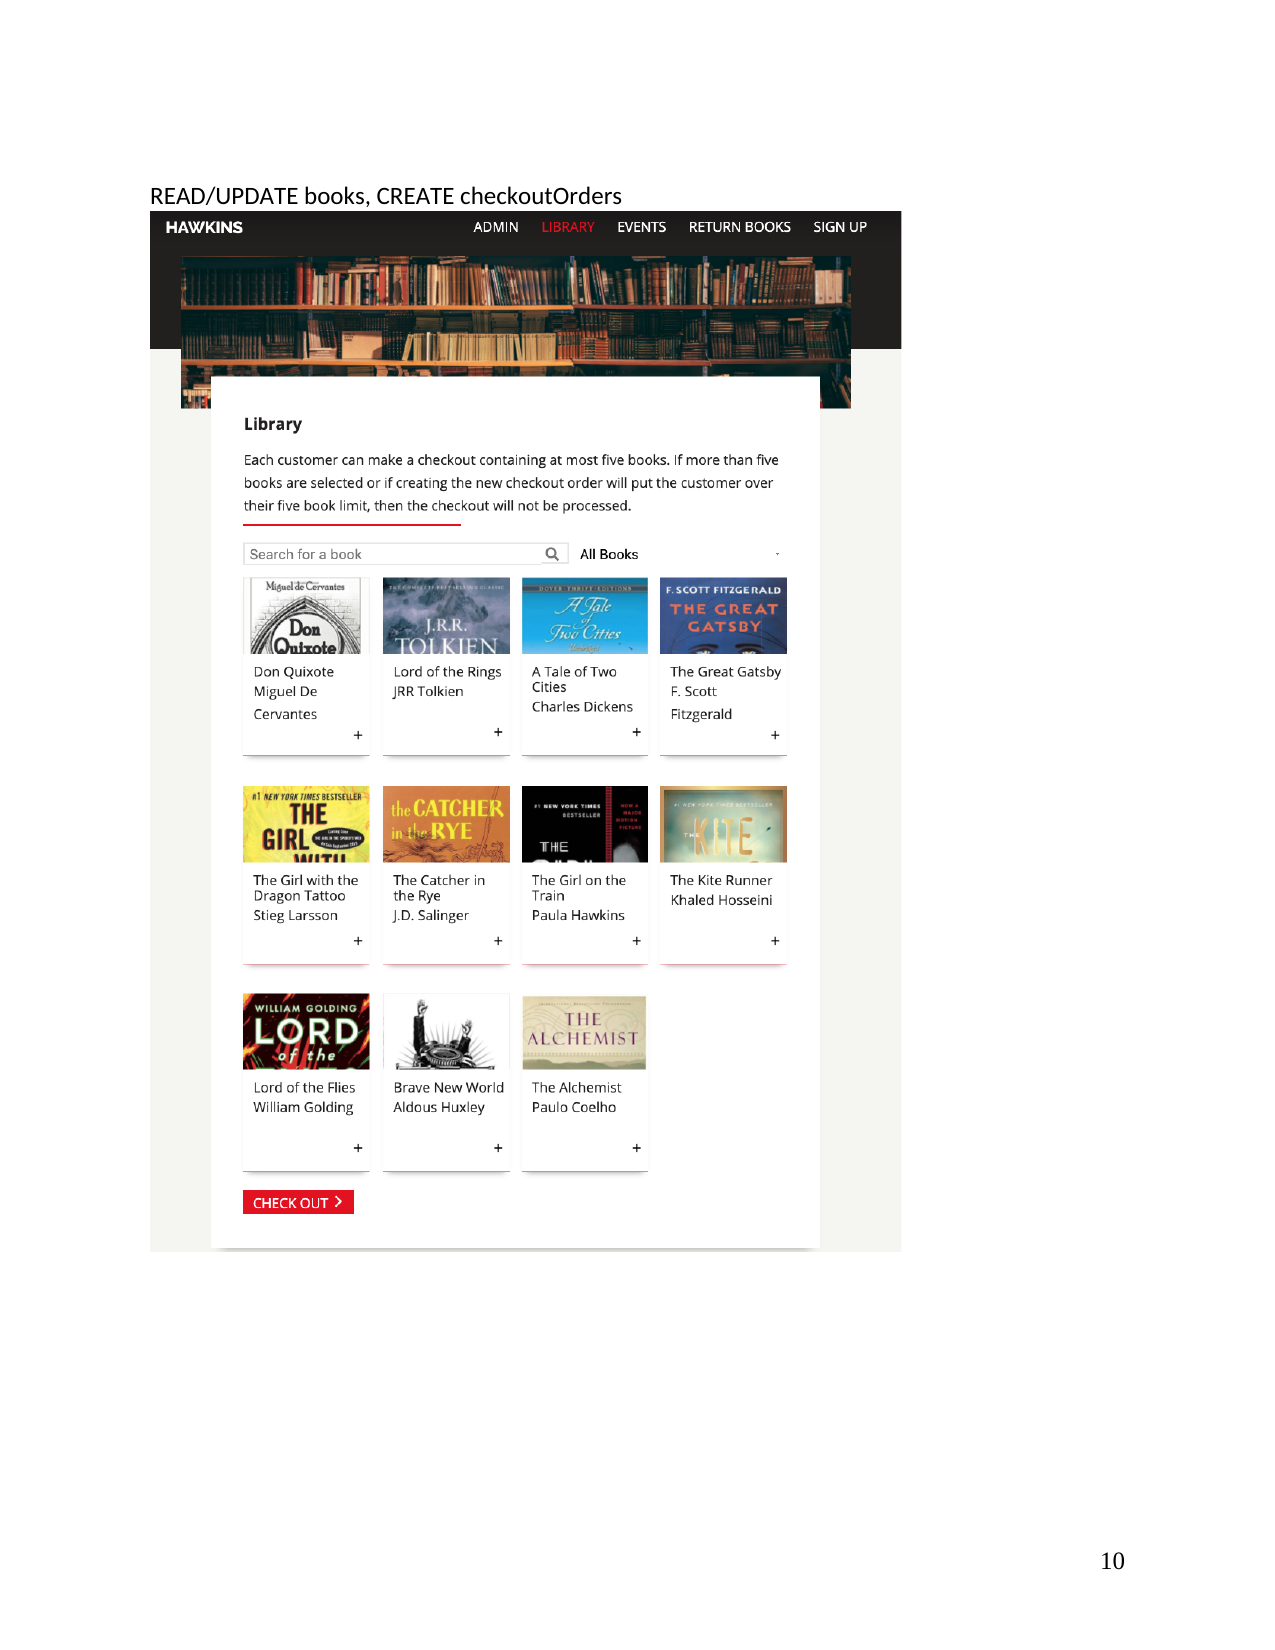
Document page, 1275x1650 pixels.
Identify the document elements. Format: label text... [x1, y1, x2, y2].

picture [150, 211, 902, 1252]
text READ/UPDATE books, CREATE checkoutOrders [150, 181, 1125, 211]
